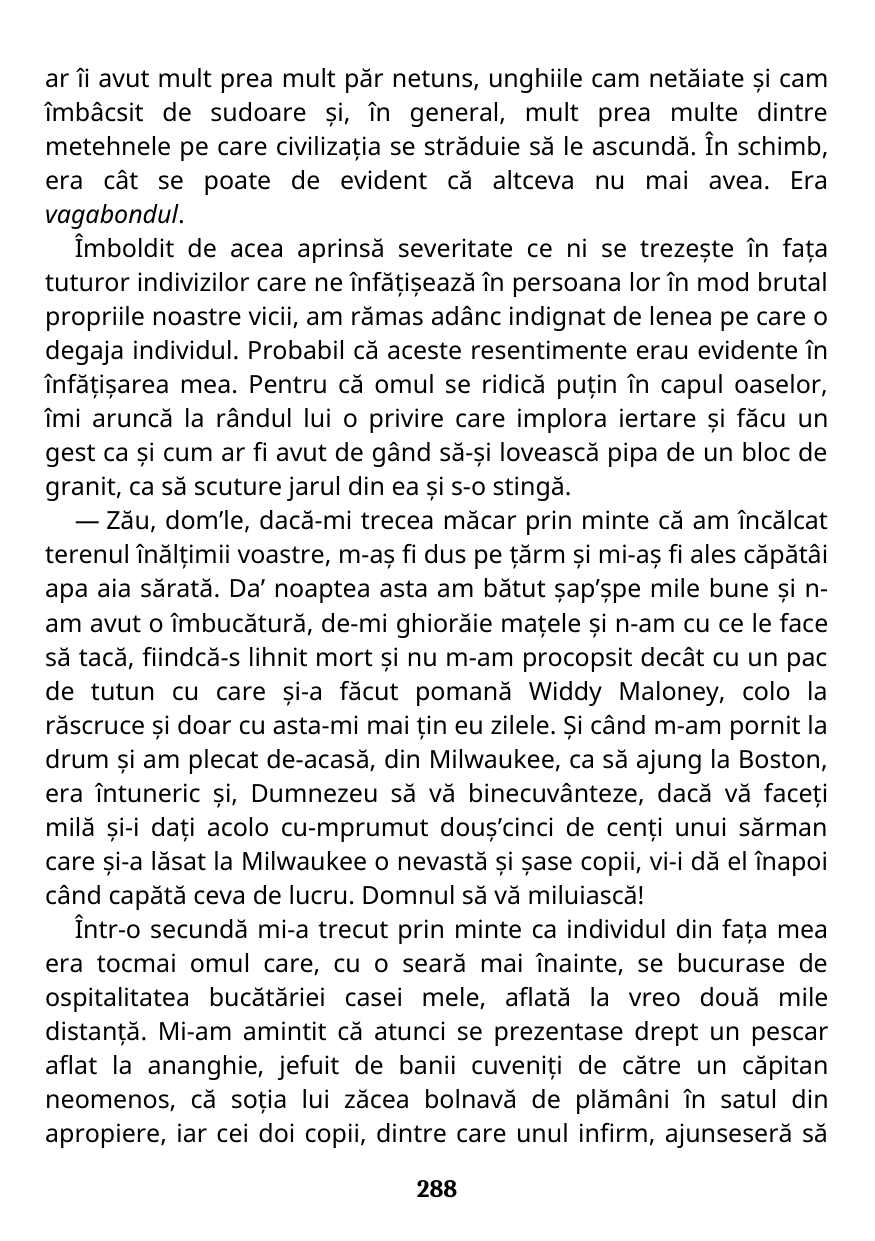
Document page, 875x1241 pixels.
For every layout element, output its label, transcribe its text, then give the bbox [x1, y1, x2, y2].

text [45, 912, 829, 1150]
text — Zău, dom’le, dacă-mi trecea măcar prin minte că am încălcat terenul înălţimii voastre, m-aş fi dus pe ţărm şi mi-aş fi ales căpătâi apa aia sărată. Da’ noaptea asta am bătut şap’şpe mile bune şi n-am avut o îmbucătură, de-mi ghiorăie maţele şi n-am cu ce le face să tacă, fiindcă-s lihnit mort şi nu m-am procopsit decât cu un pac de tutun cu care şi-a făcut pomană Widdy Maloney, colo la răscruce şi doar cu asta-mi mai ţin eu zilele. Şi când m-am pornit la drum şi am plecat de-acasă, din Milwaukee, ca să ajung la Boston, era întuneric şi, Dumnezeu să vă binecuvânteze, dacă vă faceţi milă şi-i daţi acolo cu-mprumut douş’cinci de cenţi unui sărman care şi-a lăsat la Milwaukee o nevastă şi şase copii, vi-i dă el înapoi când capătă ceva de lucru. Domnul să vă miluiască! [45, 503, 829, 912]
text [45, 60, 829, 231]
text Îmboldit de acea aprinsă severitate ce ni se trezeşte în faţa tuturor indivizilor care ne înfăţişează în persoana lor în mod brutal propriile noastre vicii, am rămas adânc indignat de lenea pe care o degaja individul. Probabil că aceste resentimente erau evidente în înfăţişarea mea. Pentru că omul se ridică puţin în capul oaselor, îmi aruncă la rândul lui o privire care implora iertare şi făcu un gest ca şi cum ar fi avut de gând să-şi lovească pipa de un bloc de granit, ca să scuture jarul din ea şi s-o stingă. [45, 231, 829, 503]
